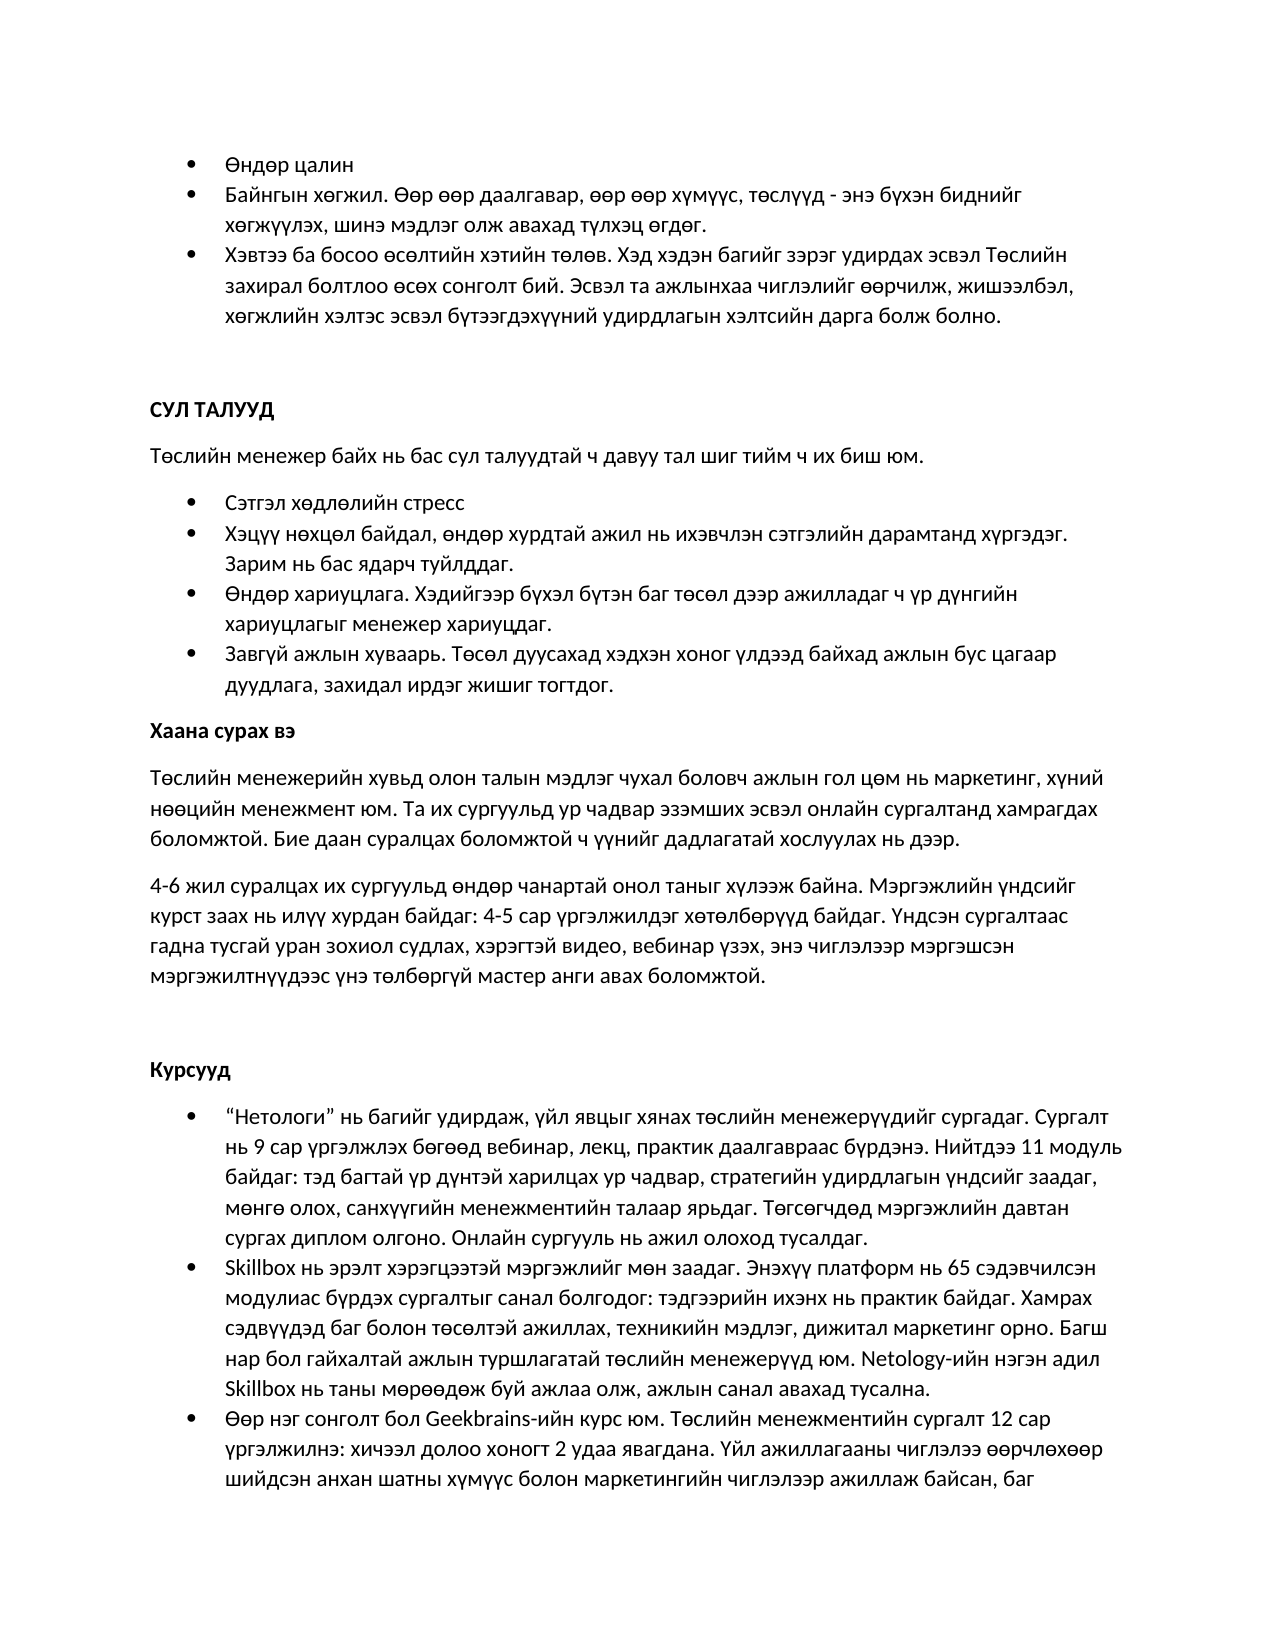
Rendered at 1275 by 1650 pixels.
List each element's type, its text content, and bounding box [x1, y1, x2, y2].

list Хэцүү нөхцөл байдал, өндөр хурдтай ажил нь ихэвчлэн сэтгэлийн дарамтанд хүргэдэг. Зарим нь бас ядарч туйлддаг. [187, 519, 1125, 577]
list Өндөр хариуцлага. Хэдийгээр бүхэл бүтэн баг төсөл дээр ажилладаг ч үр дүнгийн хариуцлагыг менежер хариуцдаг. [187, 579, 1125, 637]
text 4-6 жил суралцах их сургуульд өндөр чанартай онол таныг хүлээж байна. Мэргэжлийн үндсийг курст заах нь илүү хурдан байдаг: 4-5 сар үргэлжилдэг хөтөлбөрүүд байдаг. Үндсэн сургалтаас гадна тусгай уран зохиол судлах, хэрэгтэй видео, вебинар үзэх, энэ чиглэлээр мэргэшсэн мэргэжилтнүүдээс үнэ төлбөргүй мастер анги авах боломжтой. [150, 871, 1125, 989]
text Төслийн менежер байх нь бас сул талуудтай ч давуу тал шиг тийм ч их биш юм. [150, 442, 1125, 470]
list Байнгын хөгжил. Өөр өөр даалгавар, өөр өөр хүмүүс, төслүүд - энэ бүхэн биднийг хөгжүүлэх, шинэ мэдлэг олж авахад түлхэц өгдөг. [187, 180, 1125, 238]
list Хэвтээ ба босоо өсөлтийн хэтийн төлөв. Хэд хэдэн багийг зэрэг удирдах эсвэл Төслийн захирал болтлоо өсөх сонголт бий. Эсвэл та ажлынхаа чиглэлийг өөрчилж, жишээлбэл, хөгжлийн хэлтэс эсвэл бүтээгдэхүүний удирдлагын хэлтсийн дарга болж болно. [187, 241, 1125, 329]
text Курсууд [150, 1055, 1125, 1083]
text СУЛ ТАЛУУД [150, 395, 1125, 423]
list Завгүй ажлын хуваарь. Төсөл дуусахад хэдхэн хоног үлдээд байхад ажлын бус цагаар дуудлага, захидал ирдэг жишиг тогтдог. [187, 639, 1125, 698]
list Сэтгэл хөдлөлийн стресс [187, 488, 1125, 517]
list Өндөр цалин [187, 150, 1125, 178]
text Хаана сурах вэ [150, 717, 1125, 745]
list Skillbox нь эрэлт хэрэгцээтэй мэргэжлийг мөн заадаг. Энэхүү платформ нь 65 сэдэвчилсэн модулиас бүрдэх сургалтыг санал болгодог: тэдгээрийн ихэнх нь практик байдаг. Хамрах сэдвүүдэд баг болон төсөлтэй ажиллах, техникийн мэдлэг, дижитал маркетинг орно. Багш нар бол гайхалтай ажлын туршлагатай төслийн менежерүүд юм. Netology-ийн нэгэн адил Skillbox нь таны мөрөөдөж буй ажлаа олж, ажлын санал авахад тусална. [187, 1253, 1125, 1402]
text Төслийн менежерийн хувьд олон талын мэдлэг чухал боловч ажлын гол цөм нь маркетинг, хүний ​​нөөцийн менежмент юм. Та их сургуульд ур чадвар эзэмших эсвэл онлайн сургалтанд хамрагдах боломжтой. Бие даан суралцах боломжтой ч үүнийг дадлагатай хослуулах нь дээр. [150, 763, 1125, 852]
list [187, 1404, 1125, 1493]
list “Нетологи” нь багийг удирдаж, үйл явцыг хянах төслийн менежерүүдийг сургадаг. Сургалт нь 9 сар үргэлжлэх бөгөөд вебинар, лекц, практик даалгавраас бүрдэнэ. Нийтдээ 11 модуль байдаг: тэд багтай үр дүнтэй харилцах ур чадвар, стратегийн удирдлагын үндсийг заадаг, мөнгө олох, санхүүгийн менежментийн талаар ярьдаг. Төгсөгчдөд мэргэжлийн давтан сургах диплом олгоно. Онлайн сургууль нь ажил олоход тусалдаг. [187, 1102, 1125, 1251]
